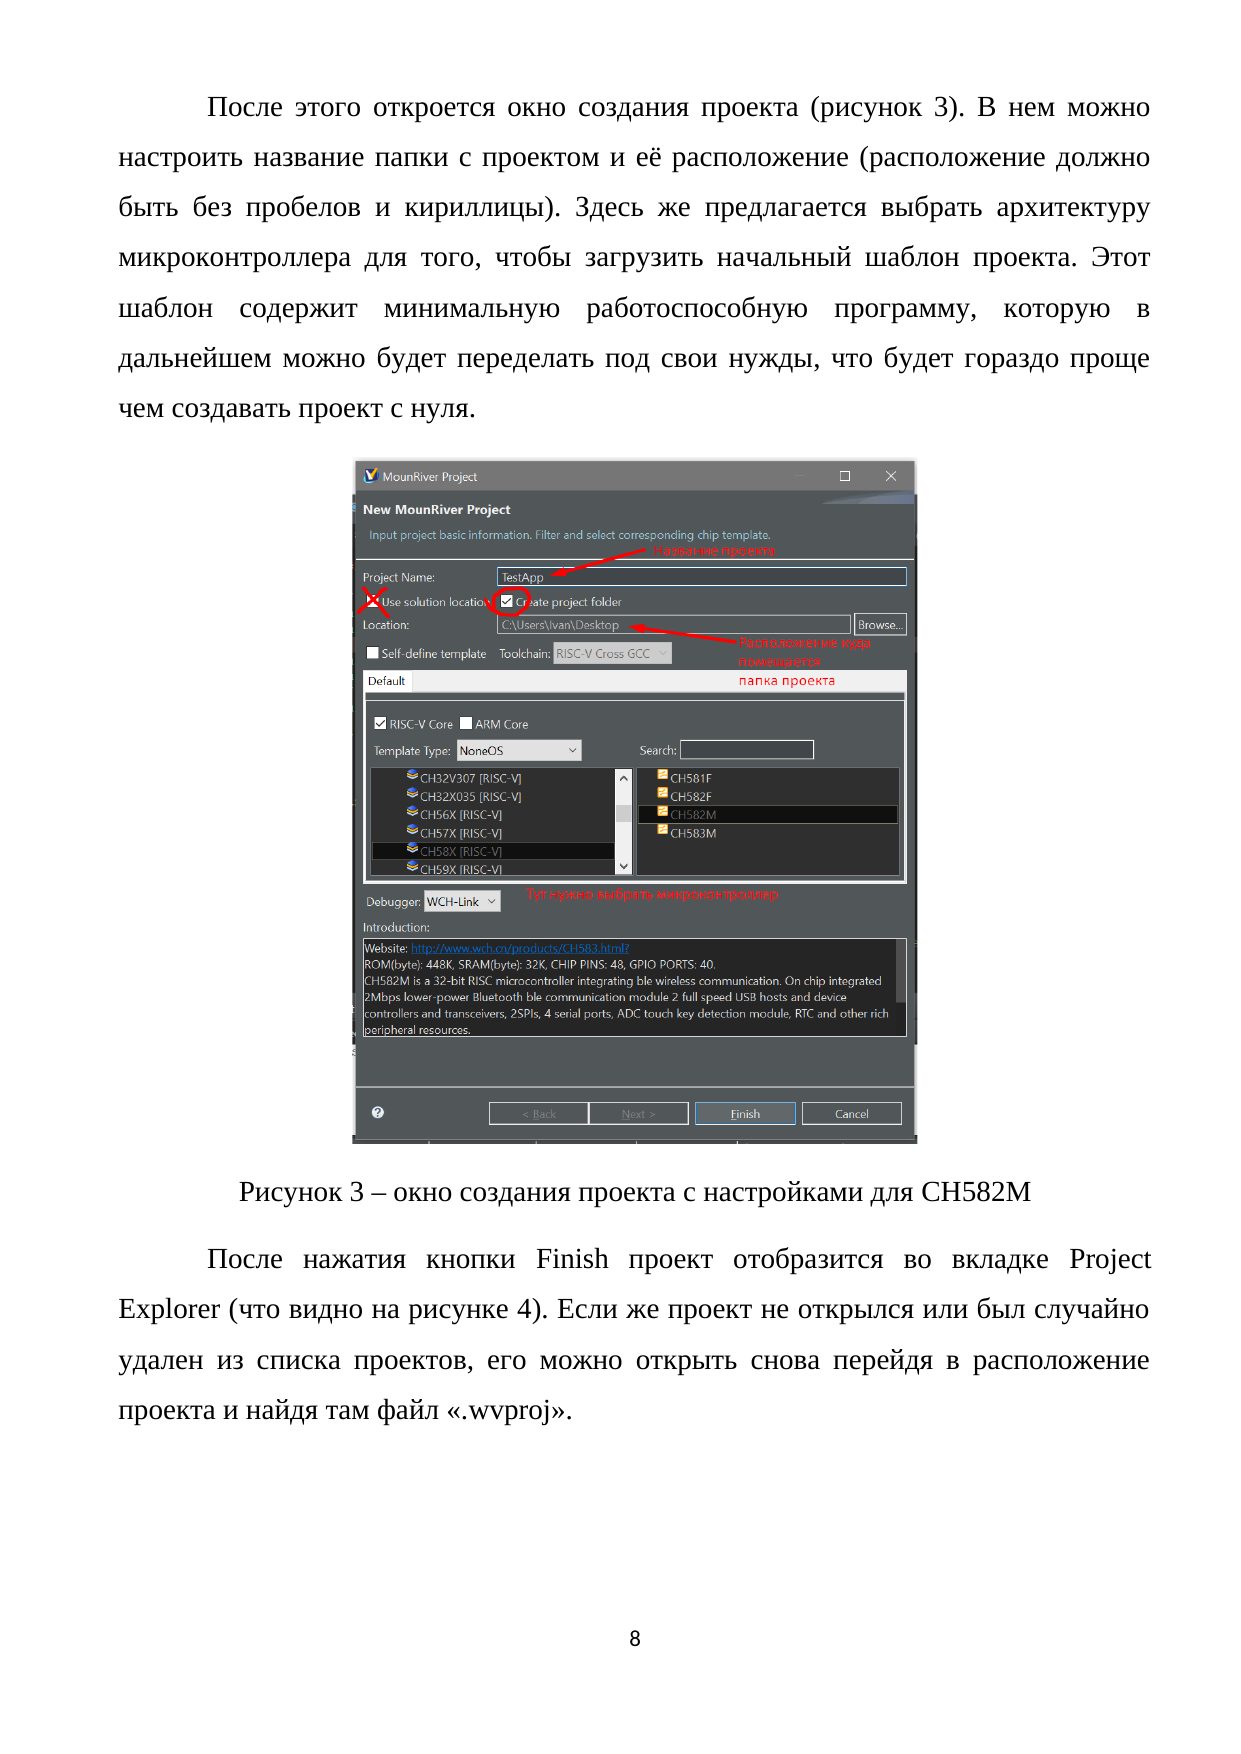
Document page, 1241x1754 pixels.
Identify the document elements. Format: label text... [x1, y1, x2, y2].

text После этого откроется окно создания проекта (рисунок 3). В нем можно настроить название папки с проектом и её расположение (расположение должно быть без пробелов и кириллицы). Здесь же предлагается выбрать архитектуру микроконтроллера для того, чтобы загрузить начальный шаблон проекта. Этот шаблон содержит минимальную работоспособную программу, которую в дальнейшем можно будет переделать под свои нужды, что будет гораздо проще чем создавать проект с нуля. [118, 89, 1152, 424]
text После нажатия кнопки Finish проект отобразится во вкладке Project Explorer (что видно на рисунке 4). Если же проект не открылся или был случайно удален из списка проектов, его можно открыть снова перейдя в расположение проекта и найдя там файл «.wvproj». [118, 1241, 1152, 1426]
text Рисунок 3 – окно создания проекта с настройками для CH582M [118, 1174, 1152, 1208]
picture [352, 457, 918, 1144]
